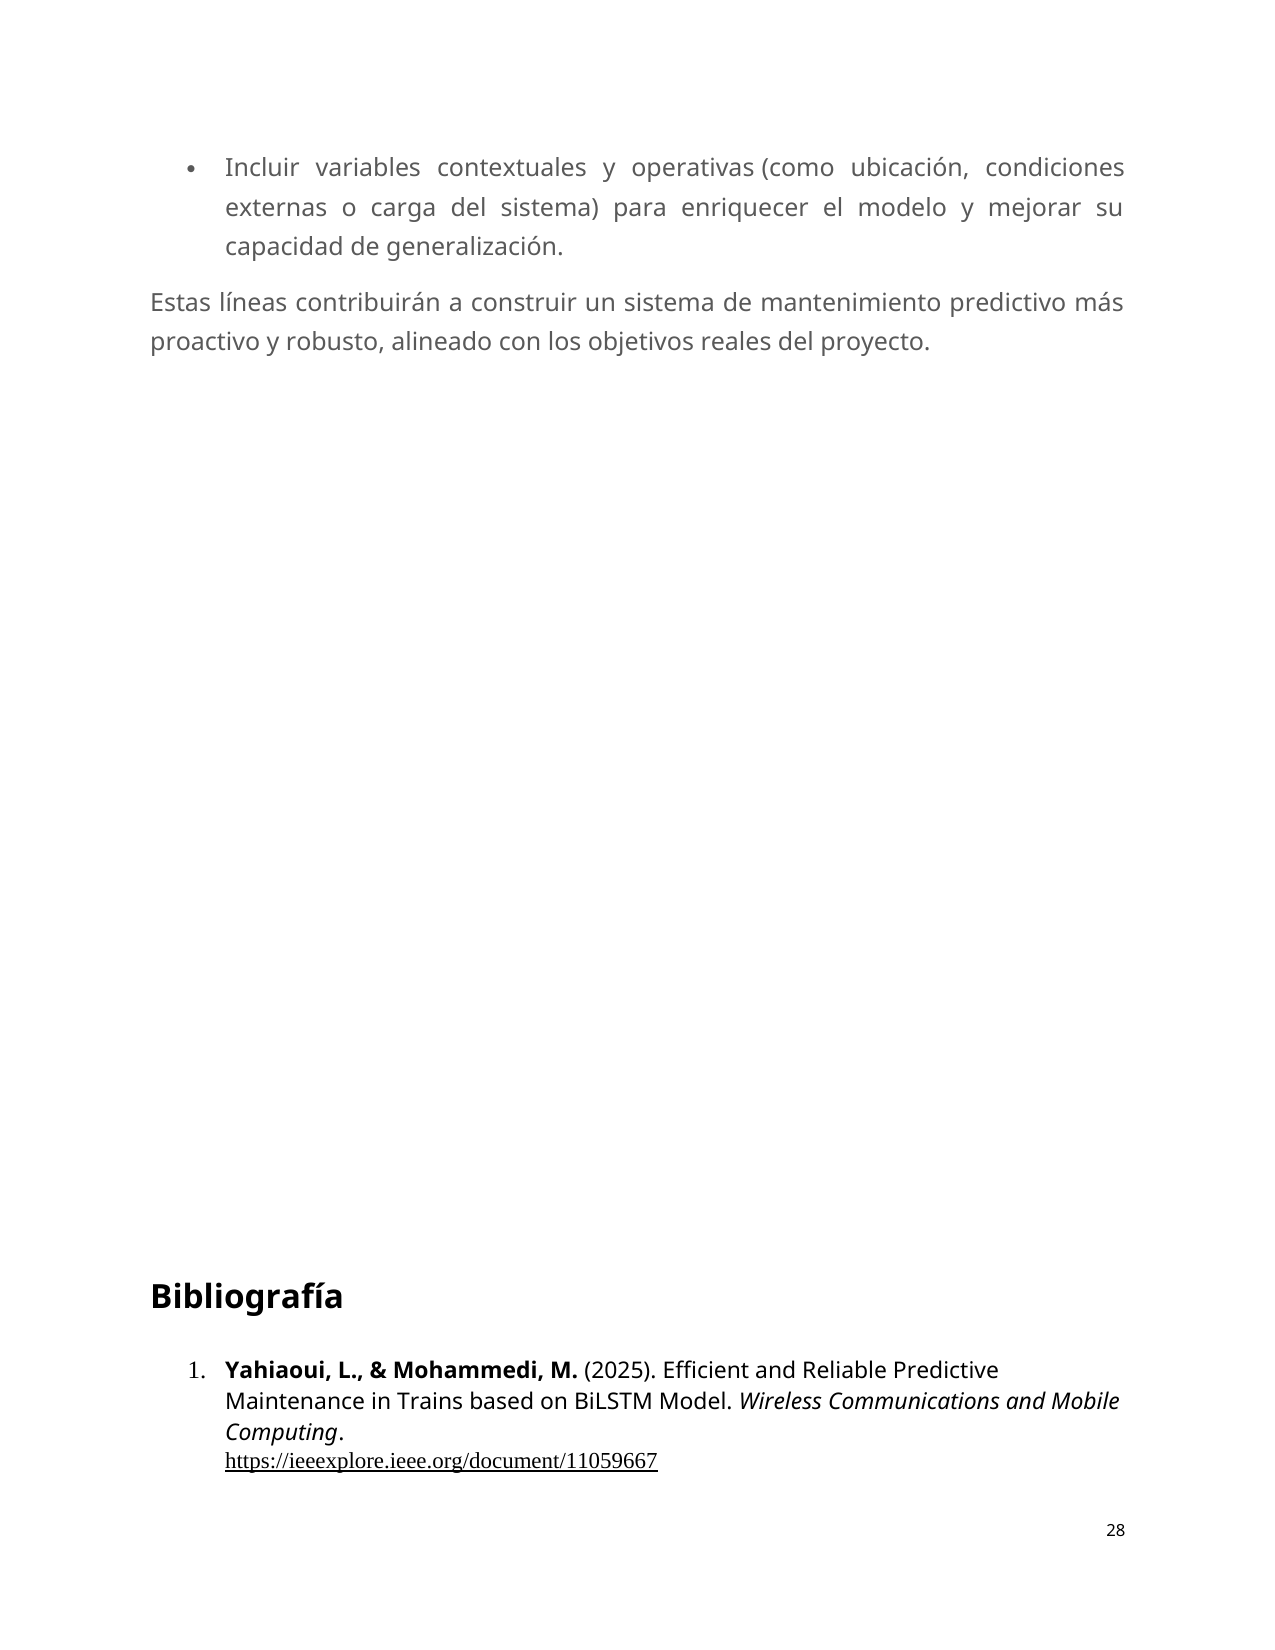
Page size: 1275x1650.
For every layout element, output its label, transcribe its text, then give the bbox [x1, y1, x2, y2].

list Incluir variables contextuales y operativas (como ubicación, condiciones externas o carga del sistema) para enriquecer el modelo y mejorar su capacidad de generalización. [187, 150, 1125, 262]
subtitle Bibliografía [150, 1272, 1125, 1318]
text Estas líneas contribuirán a construir un sistema de mantenimiento predictivo más proactivo y robusto, alineado con los objetivos reales del proyecto. [150, 284, 1125, 357]
list Yahiaoui, L., & Mohammedi, M. (2025). Efficient and Reliable Predictive Maintenance in Trains based on BiLSTM Model. Wireless Communications and Mobile Computing. https://ieeexplore.ieee.org/document/11059667 [187, 1354, 1125, 1474]
